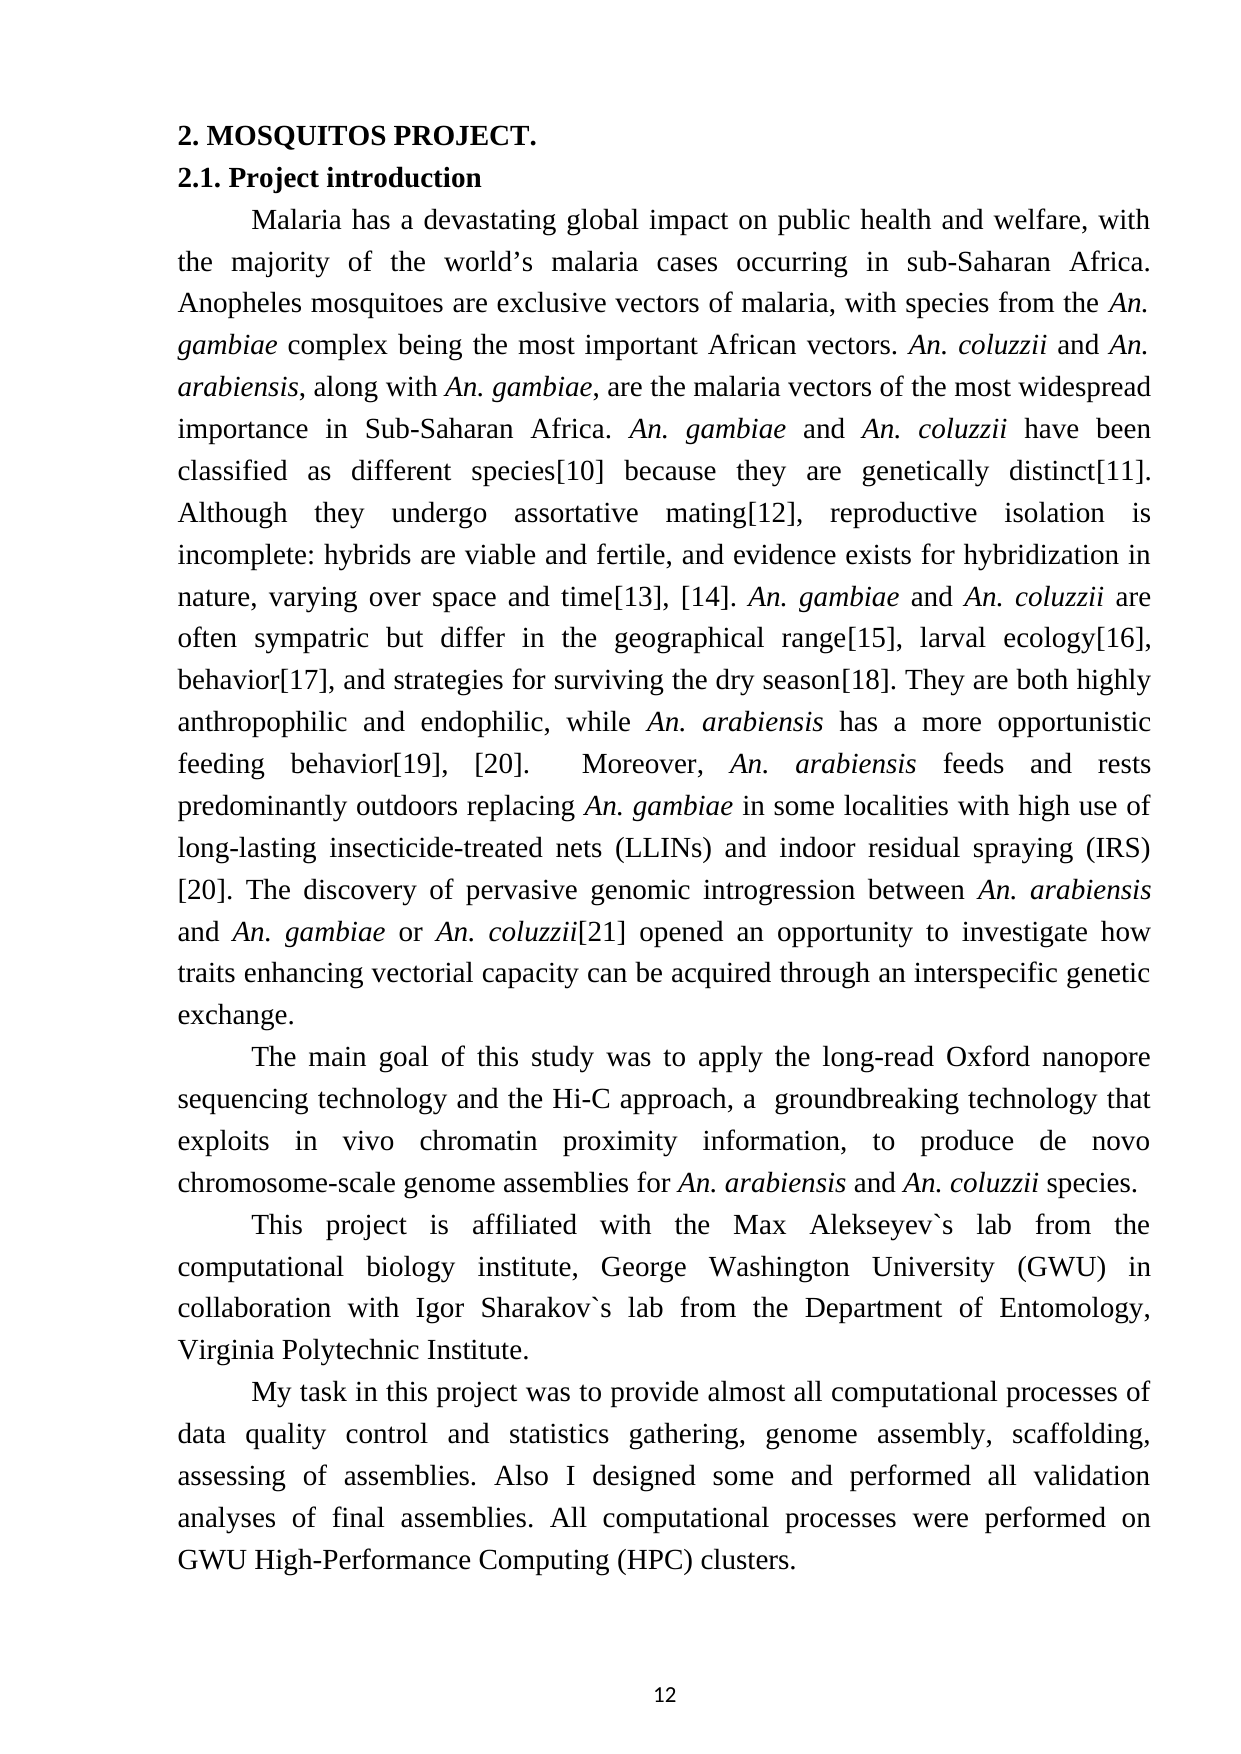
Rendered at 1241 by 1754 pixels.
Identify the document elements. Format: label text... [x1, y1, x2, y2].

text My task in this project was to provide almost all computational processes of data quality control and statistics gathering, genome assembly, scaffolding, assessing of assemblies. Also I designed some and performed all validation analyses of final assemblies. All computational processes were performed on GWU High-Performance Computing (HPC) clusters. [177, 1374, 1152, 1575]
text The main goal of this study was to apply the long-read Oxford nanopore sequencing technology and the Hi-C approach, a groundbreaking technology that exploits in vivo chromatin proximity information, to produce de novo chromosome-scale genome assemblies for An. arabiensis and An. coluzzii species. [177, 1039, 1152, 1198]
text MOSQUITOS PROJECT. [177, 118, 1152, 152]
text Malaria has a devastating global impact on public health and welfare, with the majority of the world’s malaria cases occurring in sub-Saharan Africa. Anopheles mosquitoes are exclusive vectors of malaria, with species from the An. gambiae complex being the most important African vectors. An. coluzzii and An. arabiensis, along with An. gambiae, are the malaria vectors of the most widespread importance in Sub-Saharan Africa. An. gambiae and An. coluzzii have been classified as different species[10] because they are genetically distinct[11]. Although they undergo assortative mating[12], reproductive isolation is incomplete: hybrids are viable and fertile, and evidence exists for hybridization in nature, varying over space and time[13], [14]. An. gambiae and An. coluzzii are often sympatric but differ in the geographical range[15], larval ecology[16], behavior[17], and strategies for surviving the dry season[18]. They are both highly anthropophilic and endophilic, while An. arabiensis has a more opportunistic feeding behavior[19], [20]. Moreover, An. arabiensis feeds and rests predominantly outdoors replacing An. gambiae in some localities with high use of long-lasting insecticide-treated nets (LLINs) and indoor residual spraying (IRS)[20]. The discovery of pervasive genomic introgression between An. arabiensis and An. gambiae or An. coluzzii[21] opened an opportunity to investigate how traits enhancing vectorial capacity can be acquired through an interspecific genetic exchange. [177, 202, 1152, 1031]
text This project is affiliated with the Max Alekseyev`s lab from the computational biology institute, George Washington University (GWU) in collaboration with Igor Sharakov`s lab from the Department of Entomology, Virginia Polytechnic Institute. [177, 1207, 1152, 1366]
text Project introduction [177, 160, 1152, 193]
